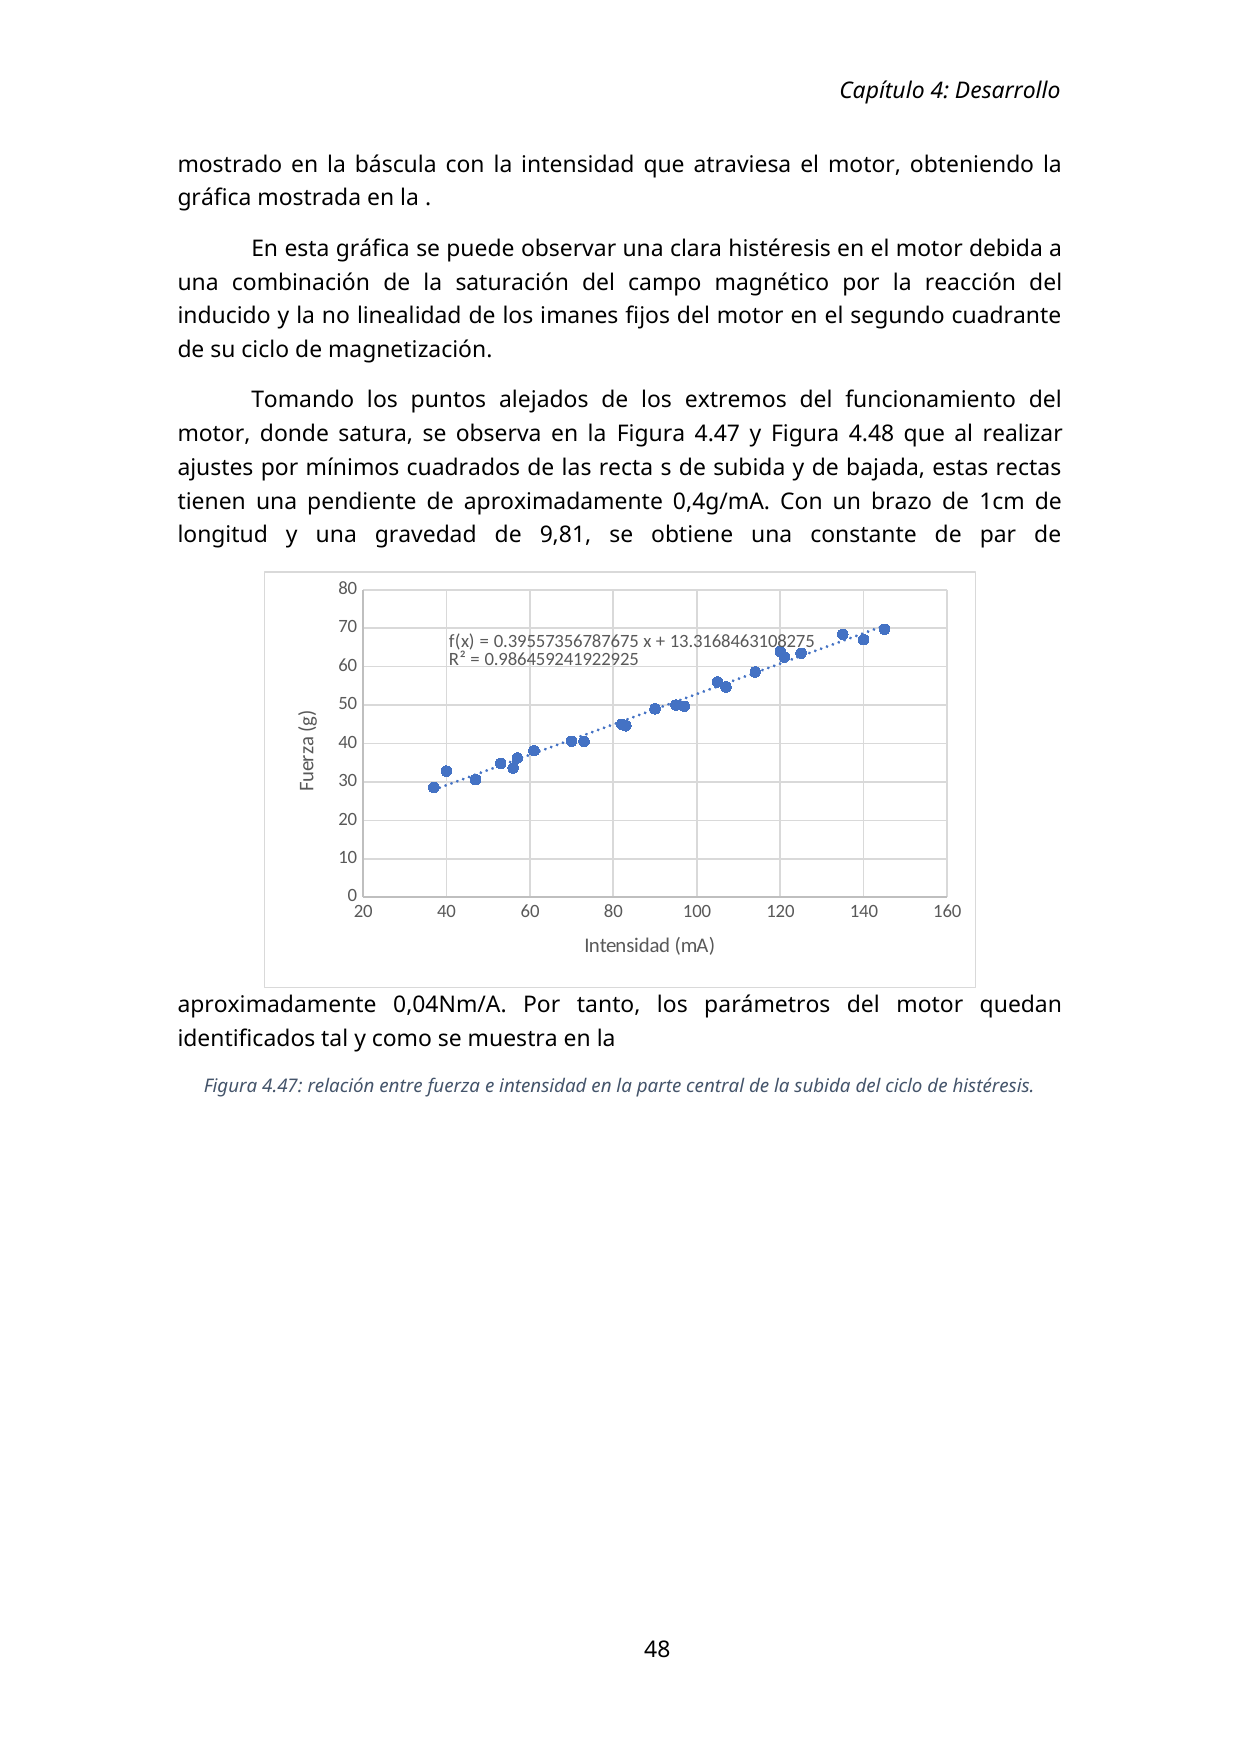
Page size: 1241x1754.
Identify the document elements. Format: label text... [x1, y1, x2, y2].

text En esta gráfica se puede observar una clara histéresis en el motor debida a una combinación de la saturación del campo magnético por la reacción del inducido y la no linealidad de los imanes fijos del motor en el segundo cuadrante de su ciclo de magnetización. [177, 232, 1063, 364]
